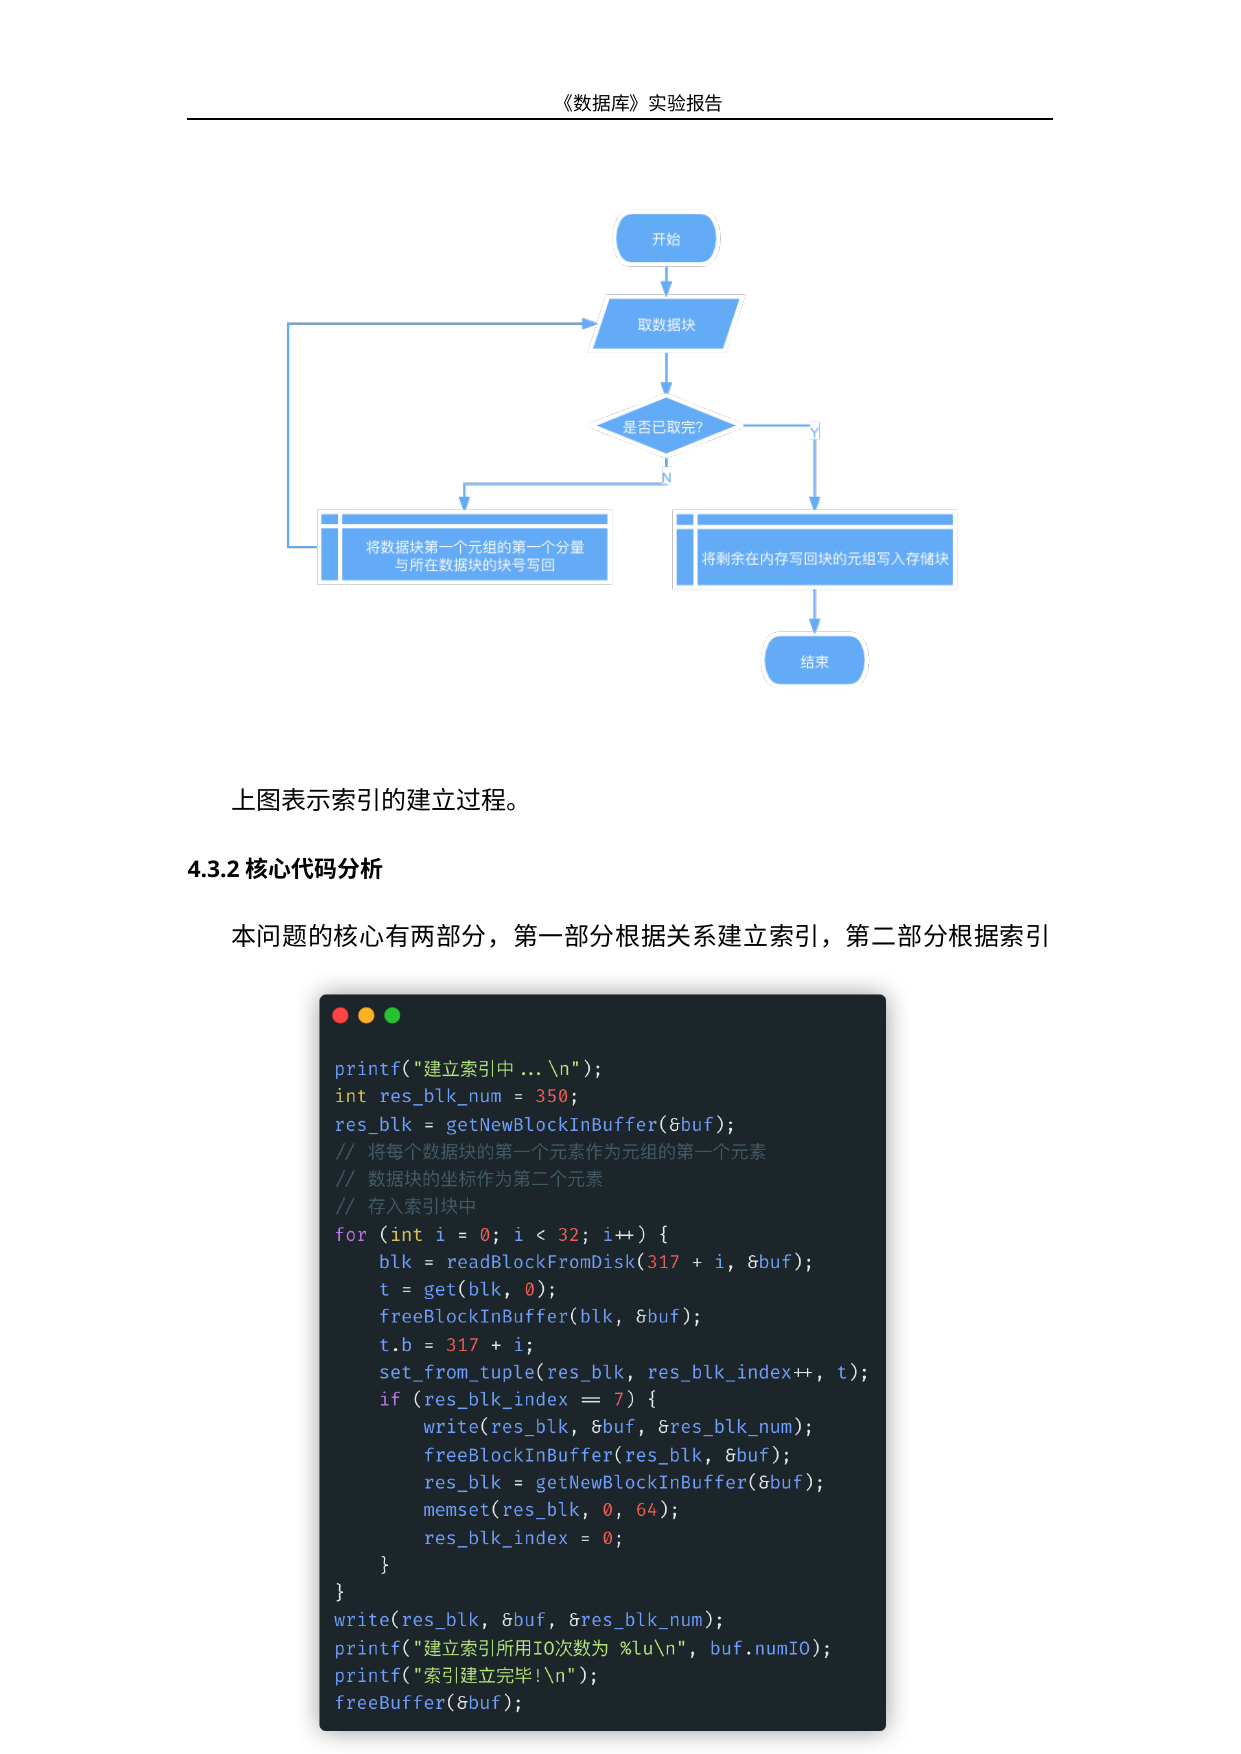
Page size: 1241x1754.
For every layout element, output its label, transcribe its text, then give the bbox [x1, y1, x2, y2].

text 本问题的核心有两部分，第一部分根据关系建立索引，第二部分根据索引确定查找范围。 [187, 901, 1053, 969]
picture [296, 971, 909, 1754]
text 4.3.2 核心代码分析 [187, 850, 1053, 884]
picture [262, 186, 980, 712]
